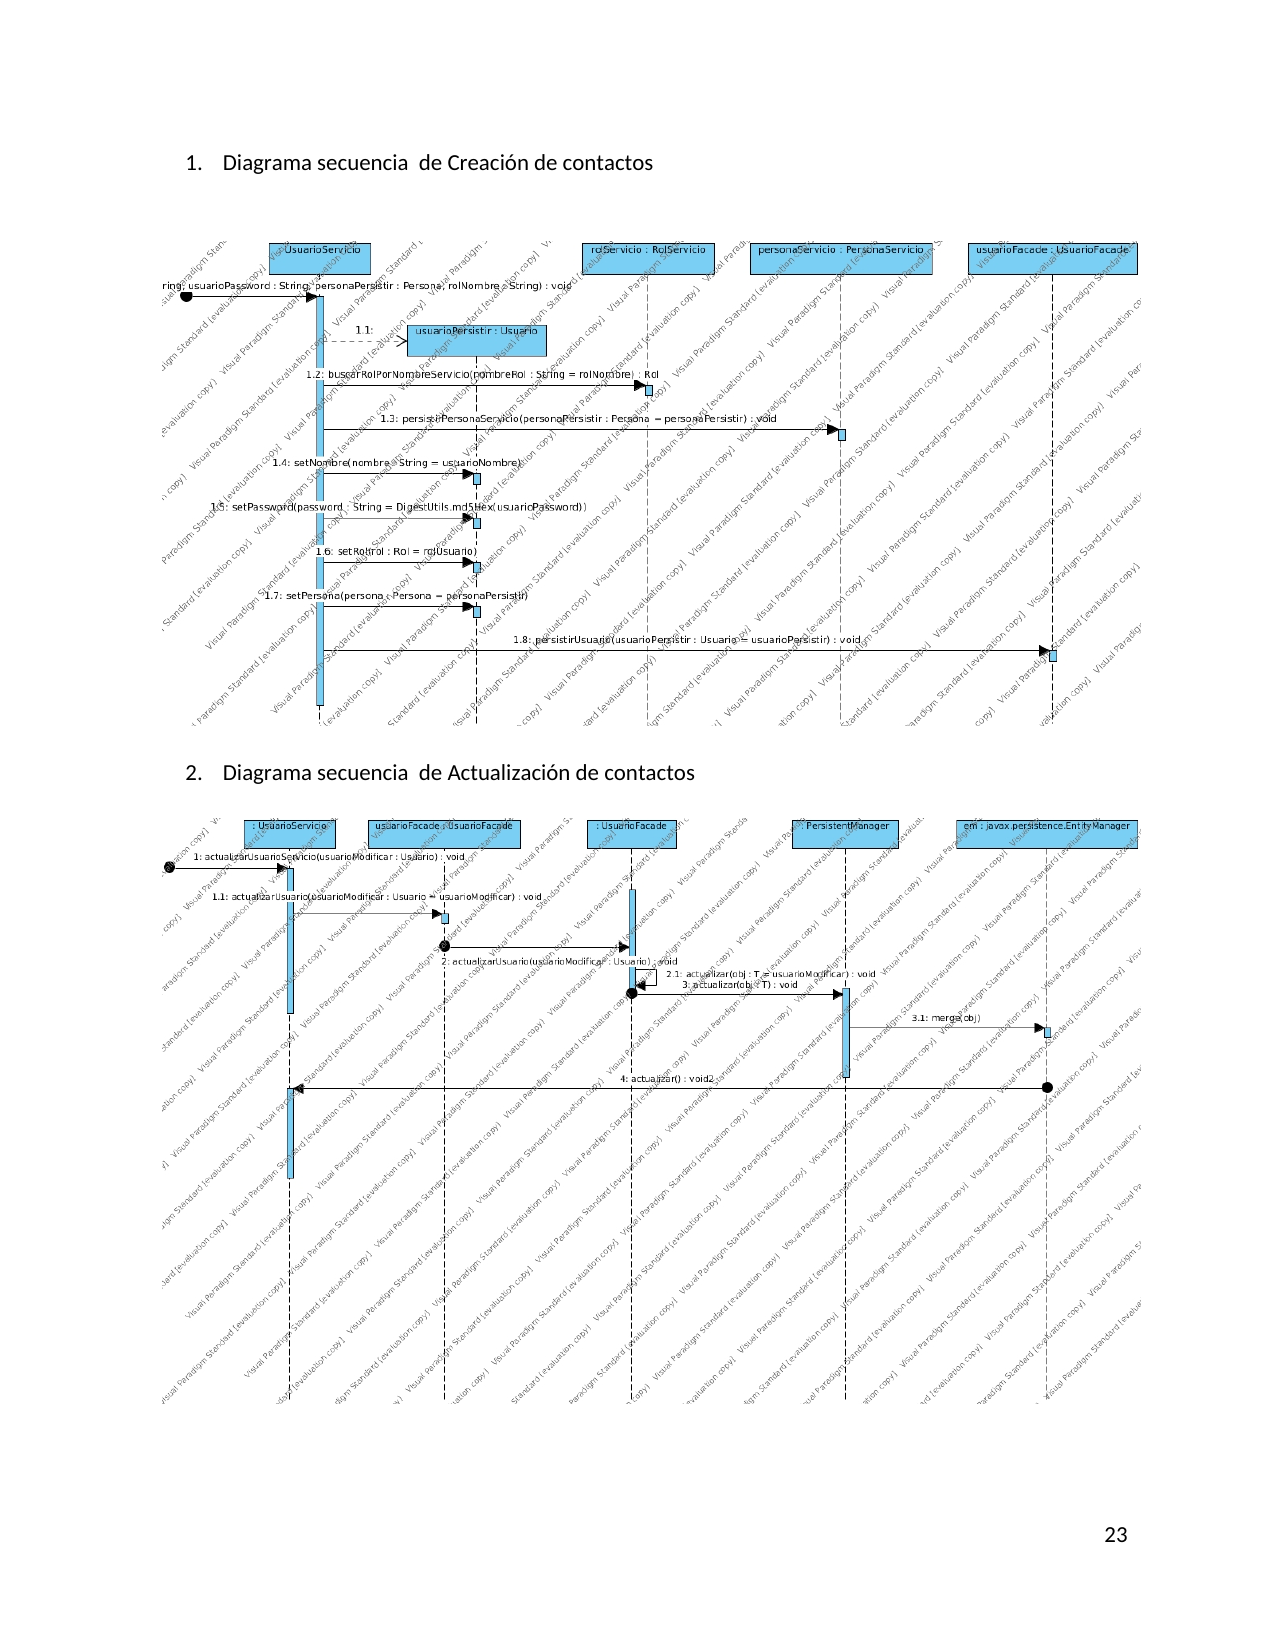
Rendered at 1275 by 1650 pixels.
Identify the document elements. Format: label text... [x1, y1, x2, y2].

picture [162, 241, 1141, 726]
list Diagrama secuencia de Actualización de contactos [185, 758, 1127, 786]
picture [162, 818, 1141, 1404]
list Diagrama secuencia de Creación de contactos [185, 148, 1127, 176]
